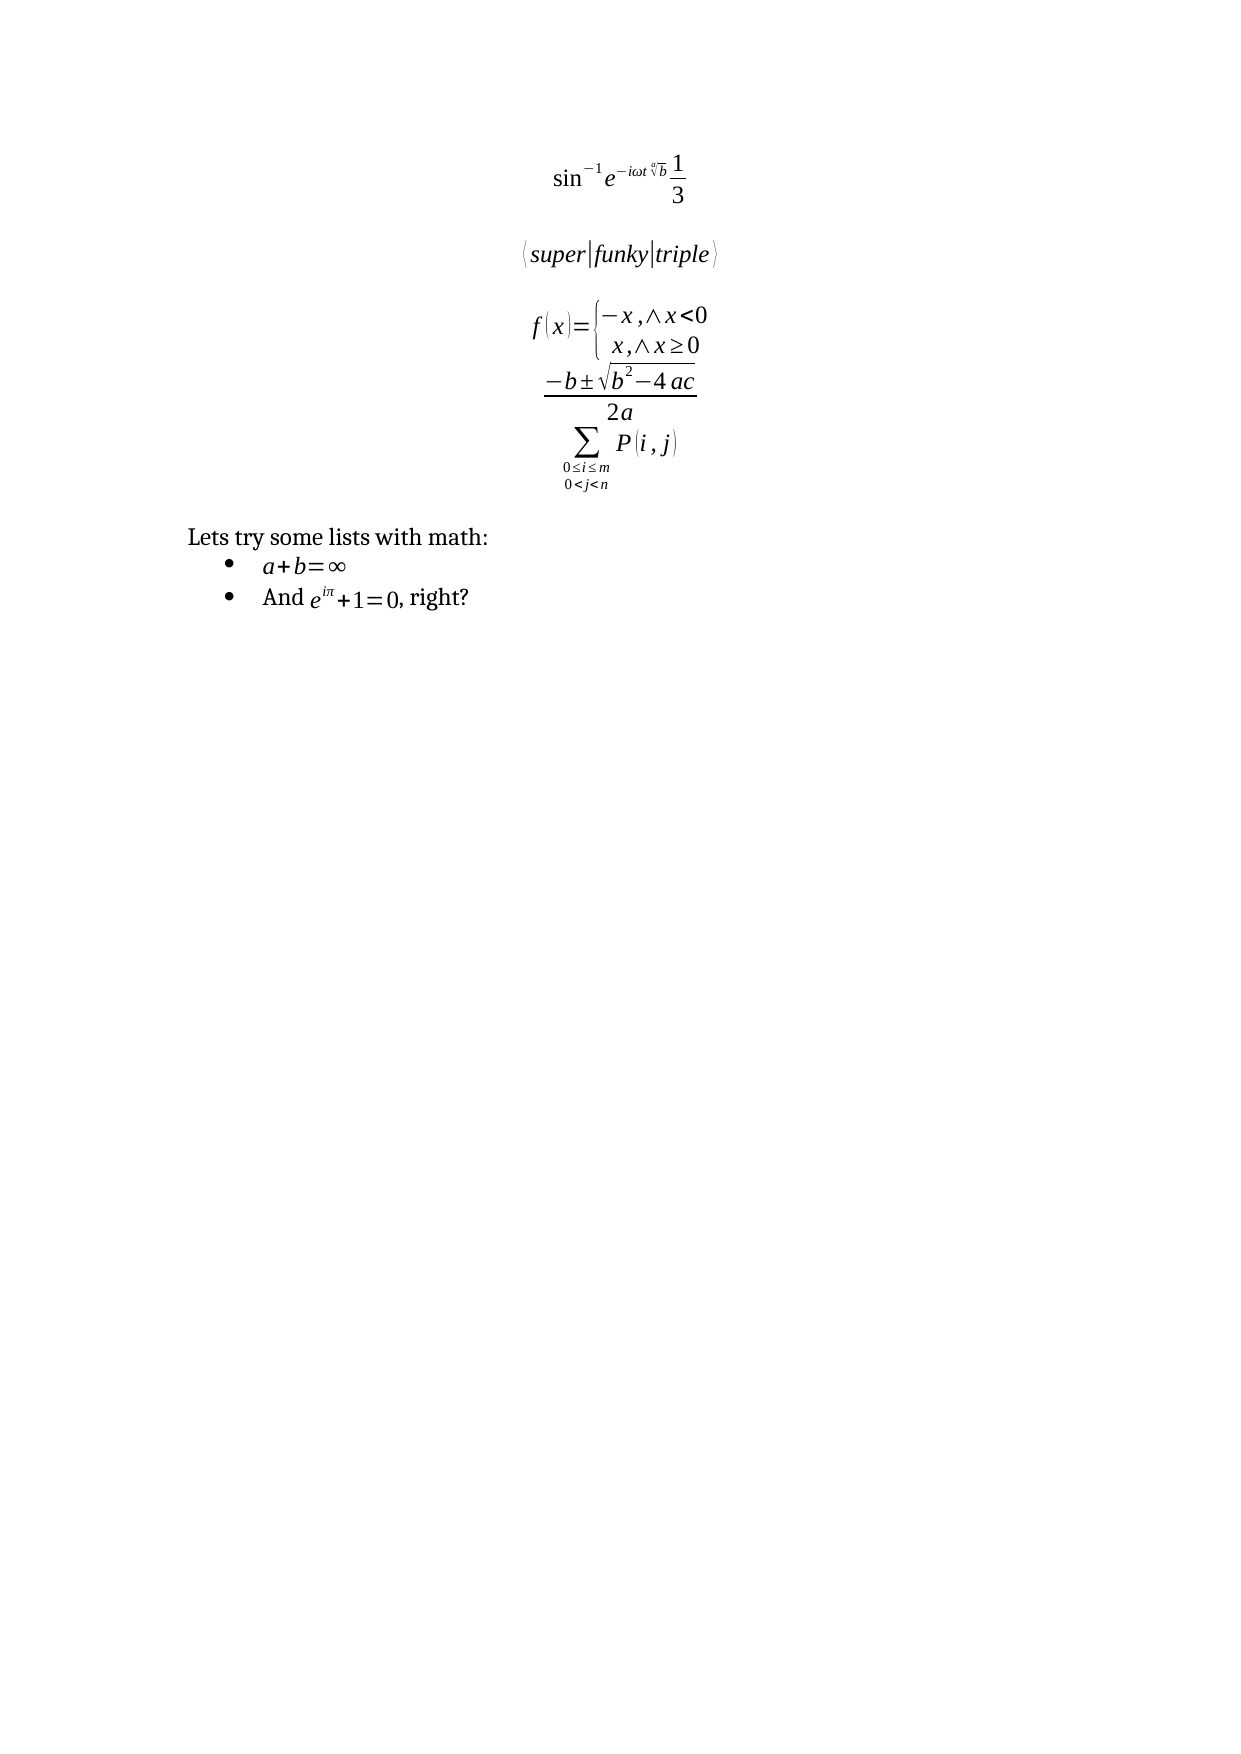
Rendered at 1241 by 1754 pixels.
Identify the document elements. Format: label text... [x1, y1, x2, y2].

list And , right? [225, 582, 1053, 613]
text Lets try some lists with math: [187, 523, 1053, 552]
